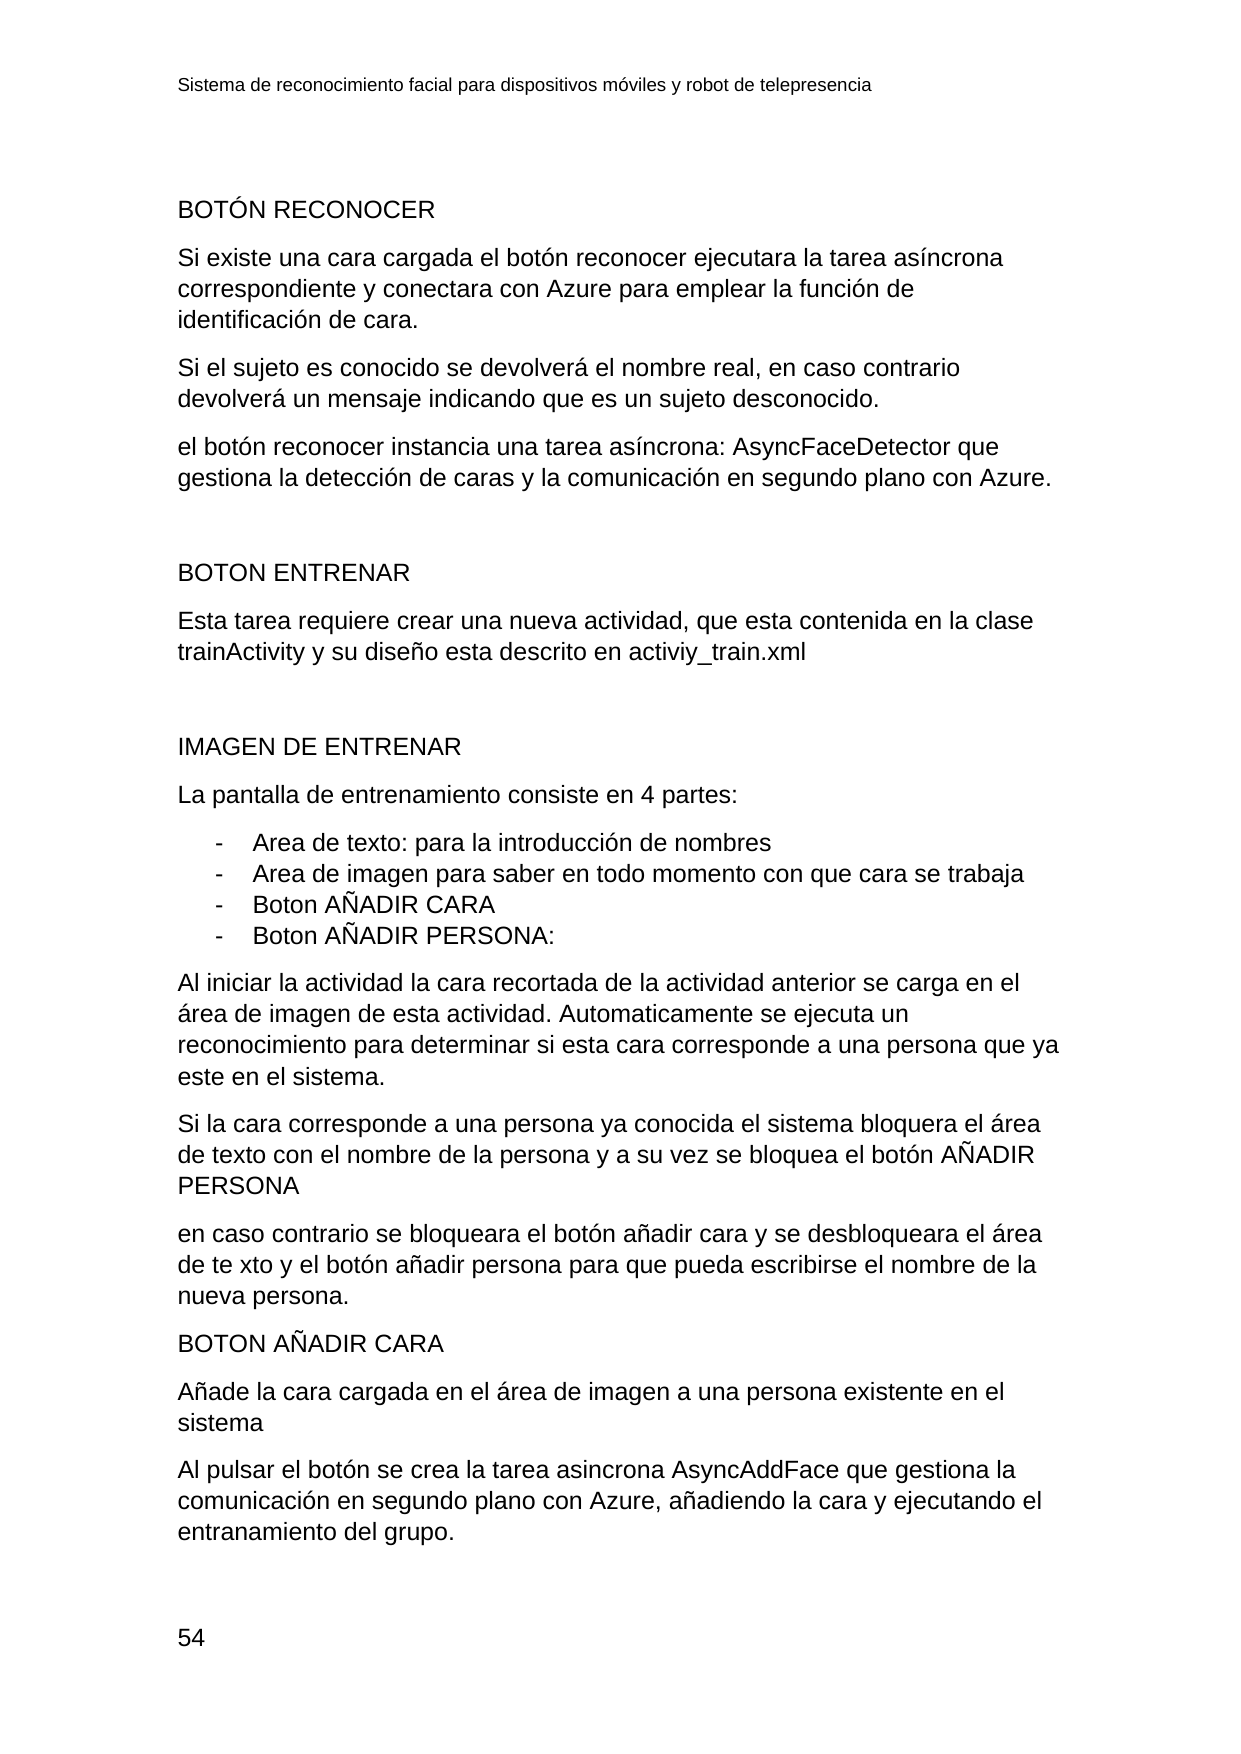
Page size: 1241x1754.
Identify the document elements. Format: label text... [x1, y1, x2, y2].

text BOTÓN RECONOCER [177, 195, 1063, 224]
text BOTON ENTRENAR [177, 558, 1063, 587]
text Añade la cara cargada en el área de imagen a una persona existente en el sistema [177, 1377, 1063, 1436]
text Al iniciar la actividad la cara recortada de la actividad anterior se carga en el área de imagen de esta actividad. Automaticamente se ejecuta un reconocimiento para determinar si esta cara corresponde a una persona que ya este en el sistema. [177, 968, 1063, 1090]
list Area de imagen para saber en todo momento con que cara se trabaja [215, 859, 1063, 887]
list Area de texto: para la introducción de nombres [215, 828, 1063, 856]
list Boton AÑADIR CARA [215, 890, 1063, 918]
text el botón reconocer instancia una tarea asíncrona: AsyncFaceDetector que gestiona la detección de caras y la comunicación en segundo plano con Azure. [177, 432, 1063, 491]
text Si el sujeto es conocido se devolverá el nombre real, en caso contrario devolverá un mensaje indicando que es un sujeto desconocido. [177, 353, 1063, 413]
text Esta tarea requiere crear una nueva actividad, que esta contenida en la clase trainActivity y su diseño esta descrito en activiy_train.xml [177, 606, 1063, 666]
text IMAGEN DE ENTRENAR [177, 732, 1063, 761]
text Si existe una cara cargada el botón reconocer ejecutara la tarea asíncrona correspondiente y conectara con Azure para emplear la función de identificación de cara. [177, 243, 1063, 334]
text BOTON AÑADIR CARA [177, 1329, 1063, 1358]
list Boton AÑADIR PERSONA: [215, 921, 1063, 949]
text La pantalla de entrenamiento consiste en 4 partes: [177, 780, 1063, 809]
text en caso contrario se bloqueara el botón añadir cara y se desbloqueara el área de te xto y el botón añadir persona para que pueda escribirse el nombre de la nueva persona. [177, 1219, 1063, 1310]
text Si la cara corresponde a una persona ya conocida el sistema bloquera el área de texto con el nombre de la persona y a su vez se bloquea el botón AÑADIR PERSONA [177, 1109, 1063, 1200]
text Al pulsar el botón se crea la tarea asincrona AsyncAddFace que gestiona la comunicación en segundo plano con Azure, añadiendo la cara y ejecutando el entranamiento del grupo. [177, 1455, 1063, 1546]
